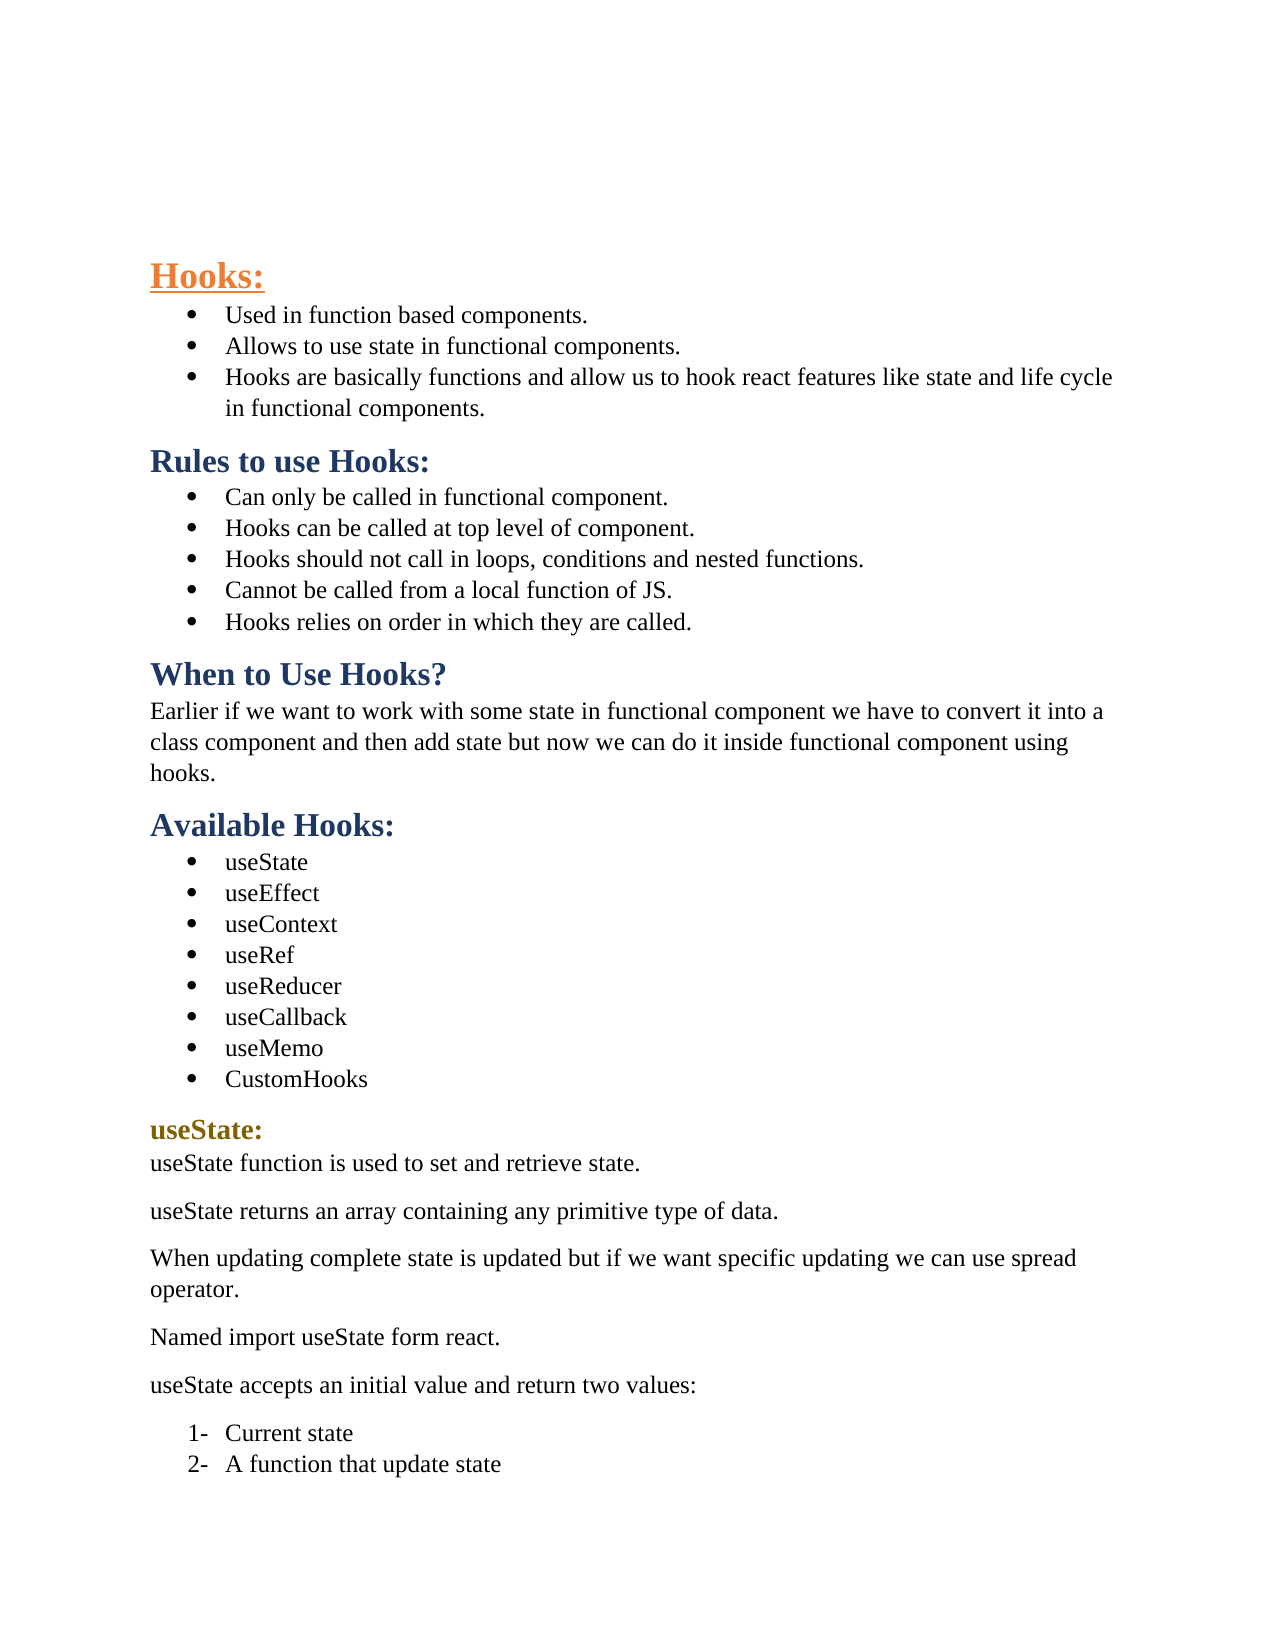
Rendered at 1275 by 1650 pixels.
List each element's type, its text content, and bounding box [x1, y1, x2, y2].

text useState returns an array containing any primitive type of data. [150, 1196, 1125, 1224]
subtitle Available Hooks: [150, 806, 1125, 844]
list useEffect [187, 878, 1125, 907]
subtitle Hooks: [150, 254, 1125, 297]
list useRef [187, 940, 1125, 969]
list Used in function based components. [187, 300, 1125, 329]
list CustomHooks [187, 1064, 1125, 1093]
text useState accepts an initial value and return two values: [150, 1370, 1125, 1399]
list A function that update state [187, 1449, 1125, 1477]
text Named import useState form react. [150, 1322, 1125, 1351]
subtitle Rules to use Hooks: [150, 441, 1125, 479]
text When updating complete state is updated but if we want specific updating we can use spread operator. [150, 1243, 1125, 1303]
list Cannot be called from a local function of JS. [187, 576, 1125, 604]
text useState function is used to set and retrieve state. [150, 1148, 1125, 1177]
list Hooks can be called at top level of component. [187, 513, 1125, 542]
text Earlier if we want to work with some state in functional component we have to convert it into a class component and then add state but now we can do it inside functional component using hooks. [150, 696, 1125, 787]
list Hooks relies on order in which they are called. [187, 607, 1125, 635]
list useMemo [187, 1033, 1125, 1062]
subtitle When to Use Hooks? [150, 654, 1125, 693]
subtitle useState: [150, 1112, 1125, 1145]
list Can only be called in functional component. [187, 482, 1125, 511]
list Current state [187, 1418, 1125, 1446]
list Hooks should not call in loops, conditions and nested functions. [187, 544, 1125, 573]
list Hooks are basically functions and allow us to hook react features like state and life cycle in functional components. [187, 362, 1125, 422]
list useState [187, 847, 1125, 876]
list useContext [187, 909, 1125, 938]
list useCallback [187, 1002, 1125, 1031]
list useReducer [187, 971, 1125, 1000]
list Allows to use state in functional components. [187, 331, 1125, 360]
